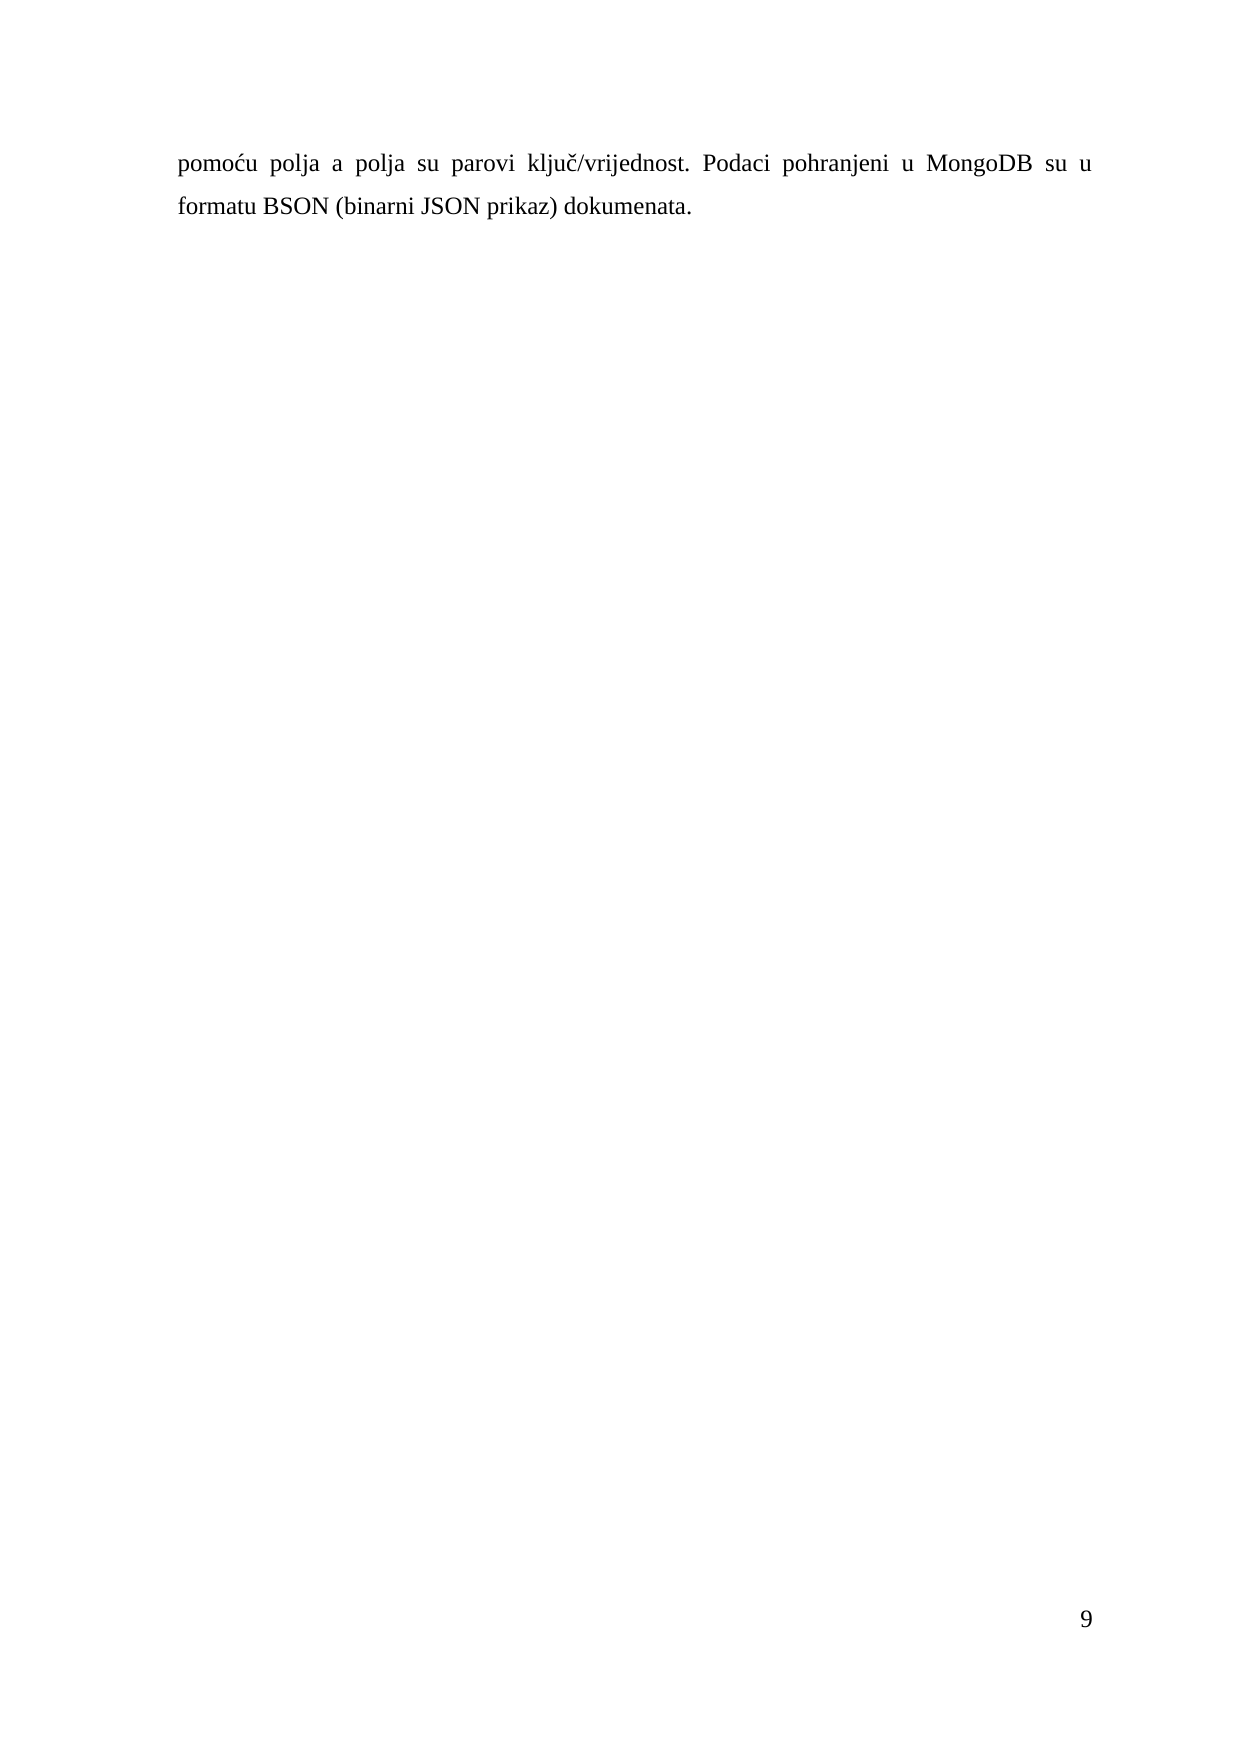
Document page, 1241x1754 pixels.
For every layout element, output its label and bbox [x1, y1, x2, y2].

text [177, 148, 1092, 219]
